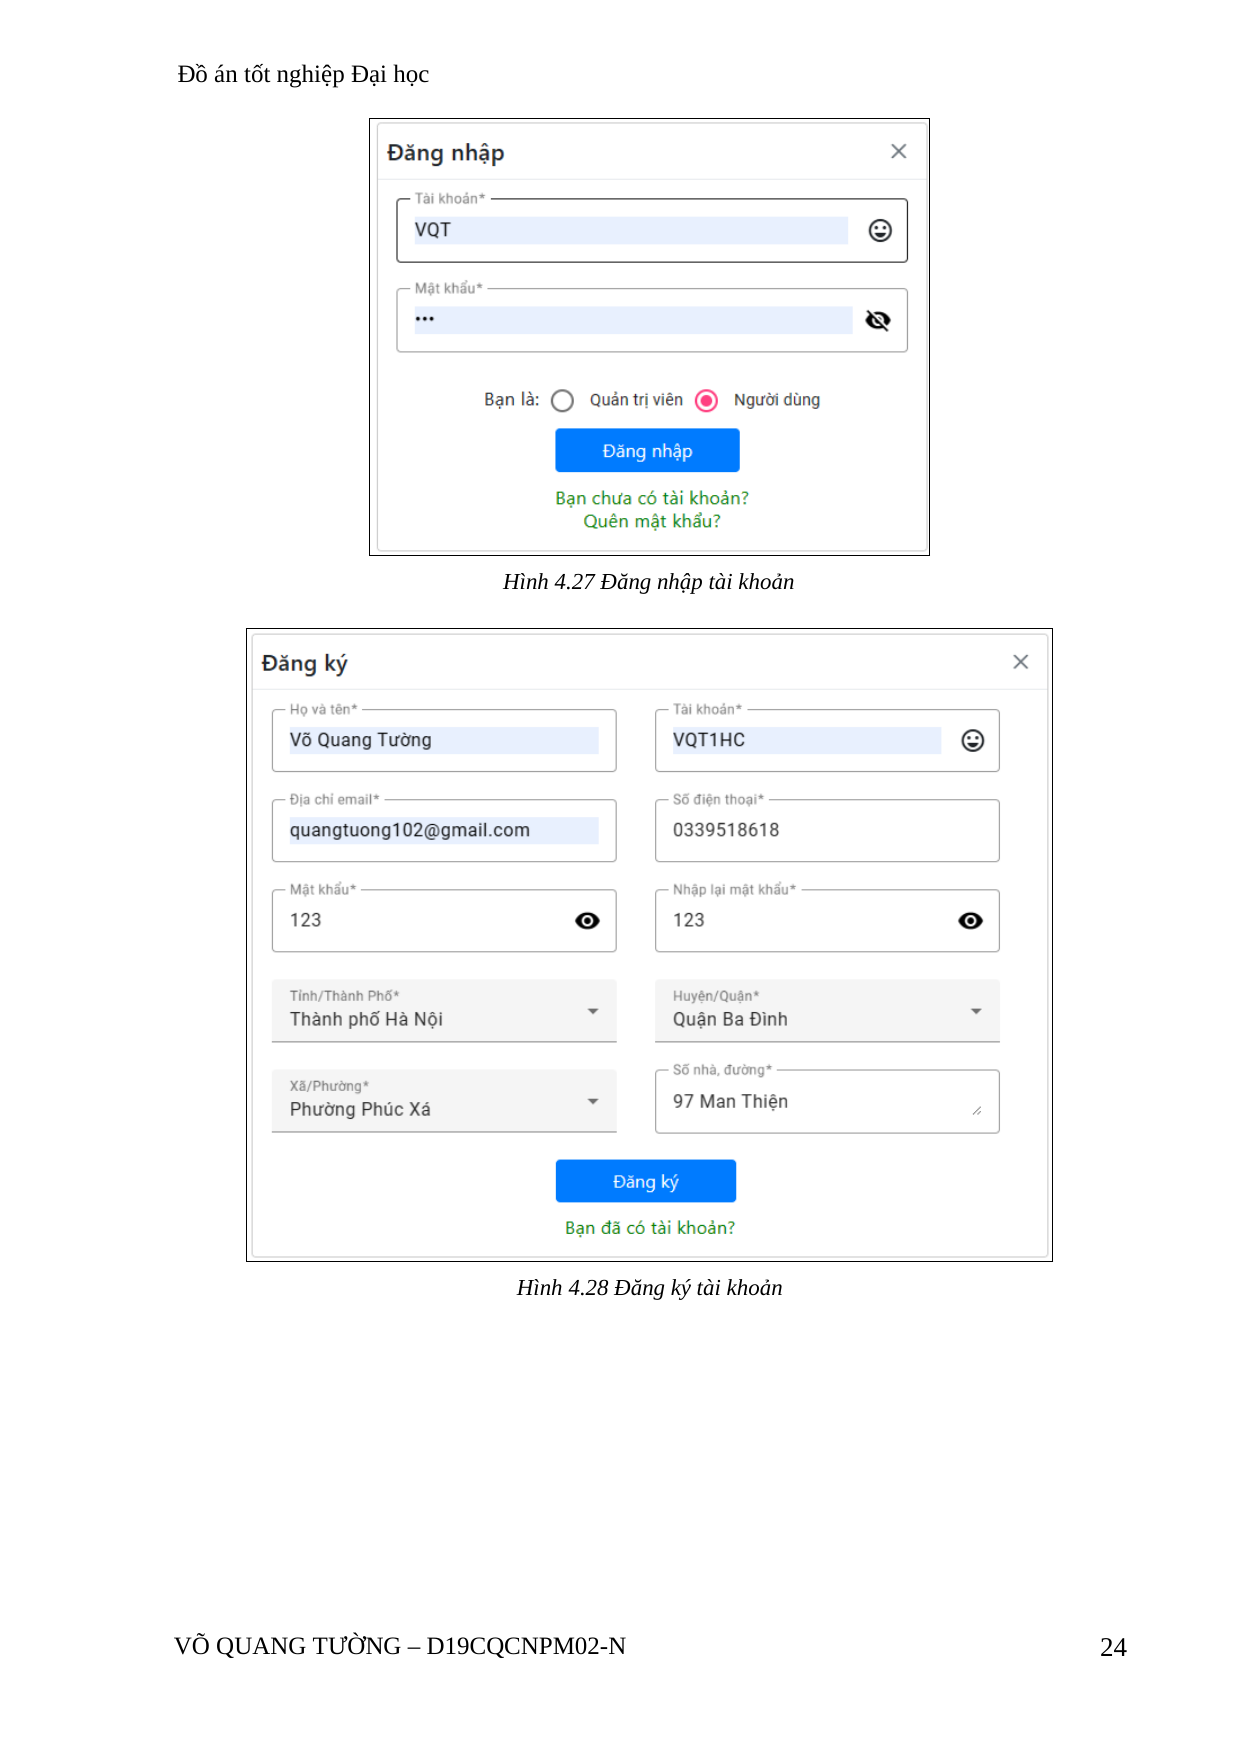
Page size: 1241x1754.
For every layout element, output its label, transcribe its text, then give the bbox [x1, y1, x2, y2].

picture [247, 629, 1052, 1261]
picture [370, 119, 929, 555]
